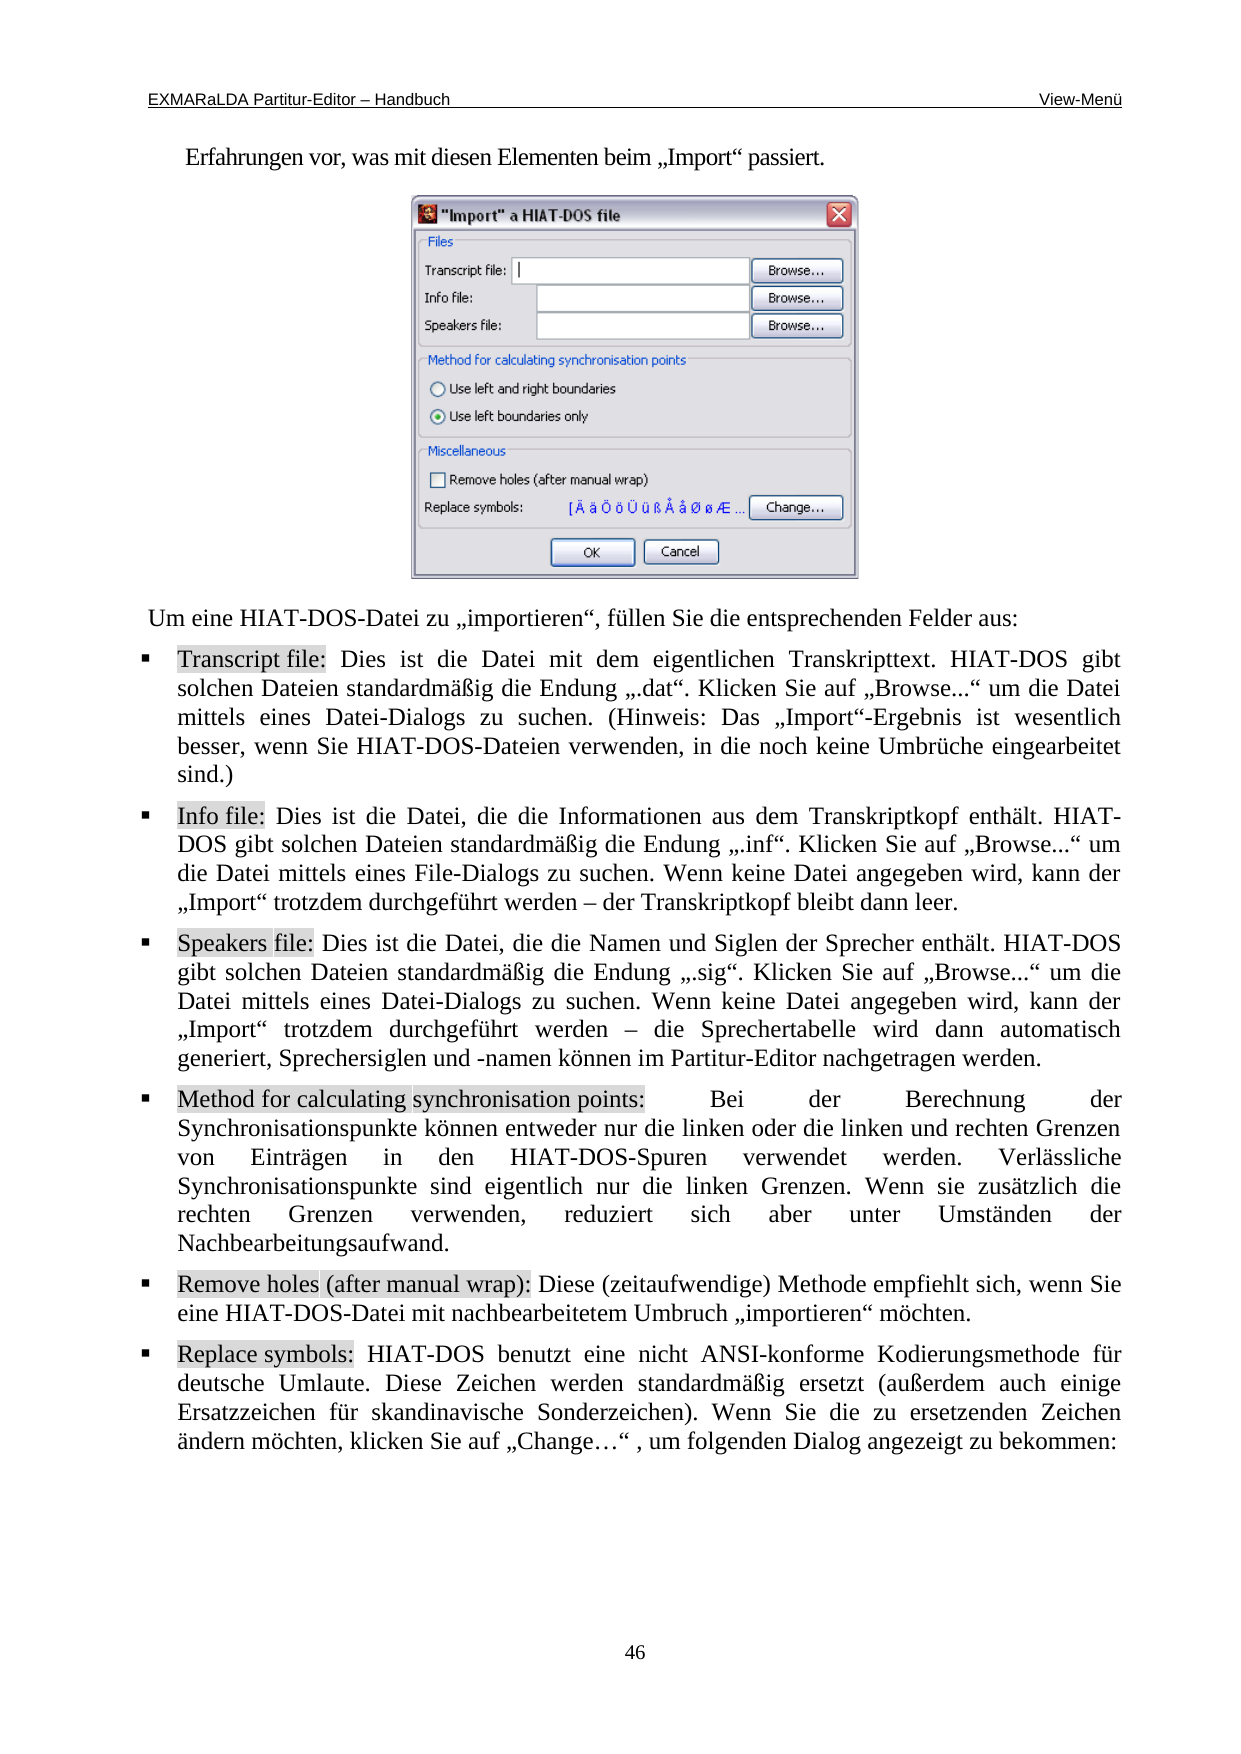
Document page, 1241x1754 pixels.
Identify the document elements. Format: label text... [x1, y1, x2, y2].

text Transcript file: Dies ist die Datei mit dem eigentlichen Transkripttext. HIAT-DOS gibt solchen Dateien standardmäßig die Endung „.dat“. Klicken Sie auf „Browse...“ um die Datei mittels eines Datei-Dialogs zu suchen. (Hinweis: Das „Import“-Ergebnis ist wesentlich besser, wenn Sie HIAT-DOS-Dateien verwenden, in die noch keine Umbrüche eingearbeitet sind.) [139, 644, 1122, 788]
text Speakers file: Dies ist die Datei, die die Namen und Siglen der Sprecher enthält. HIAT-DOS gibt solchen Dateien standardmäßig die Endung „.sig“. Klicken Sie auf „Browse...“ um die Datei mittels eines Datei-Dialogs zu suchen. Wenn keine Datei angegeben wird, kann der „Import“ trotzdem durchgeführt werden – die Sprechertabelle wird dann automatisch generiert, Sprechersiglen und -namen können im Partitur-Editor nachgetragen werden. [139, 928, 1122, 1072]
text Replace symbols: HIAT-DOS benutzt eine nicht ANSI-konforme Kodierungsmethode für deutsche Umlaute. Diese Zeichen werden standardmäßig ersetzt (außerdem auch einige Ersatzzeichen für skandinavische Sonderzeichen). Wenn Sie die zu ersetzenden Zeichen ändern möchten, klicken Sie auf „Change…“ , um folgenden Dialog angezeigt zu bekommen: [139, 1339, 1122, 1454]
text Um eine HIAT-DOS-Datei zu „importieren“, füllen Sie die entsprechenden Felder aus: [148, 603, 1122, 632]
text Info file: Dies ist die Datei, die die Informationen aus dem Transkriptkopf enthält. HIAT-DOS gibt solchen Dateien standardmäßig die Endung „.inf“. Klicken Sie auf „Browse...“ um die Datei mittels eines File-Dialogs zu suchen. Wenn keine Datei angegeben wird, kann der „Import“ trotzdem durchgeführt werden – der Transkriptkopf bleibt dann leer. [139, 801, 1122, 916]
picture [411, 195, 859, 579]
text Remove holes (after manual wrap): Diese (zeitaufwendige) Methode empfiehlt sich, wenn Sie eine HIAT-DOS-Datei mit nachbearbeitetem Umbruch „importieren“ möchten. [139, 1269, 1122, 1327]
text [148, 142, 1122, 171]
text Method for calculating synchronisation points: Bei der Berechnung der Synchronisationspunkte können entweder nur die linken oder die linken und rechten Grenzen von Einträgen in den HIAT-DOS-Spuren verwendet werden. Verlässliche Synchronisationspunkte sind eigentlich nur die linken Grenzen. Wenn sie zusätzlich die rechten Grenzen verwenden, reduziert sich aber unter Umständen der Nachbearbeitungsaufwand. [139, 1084, 1122, 1257]
